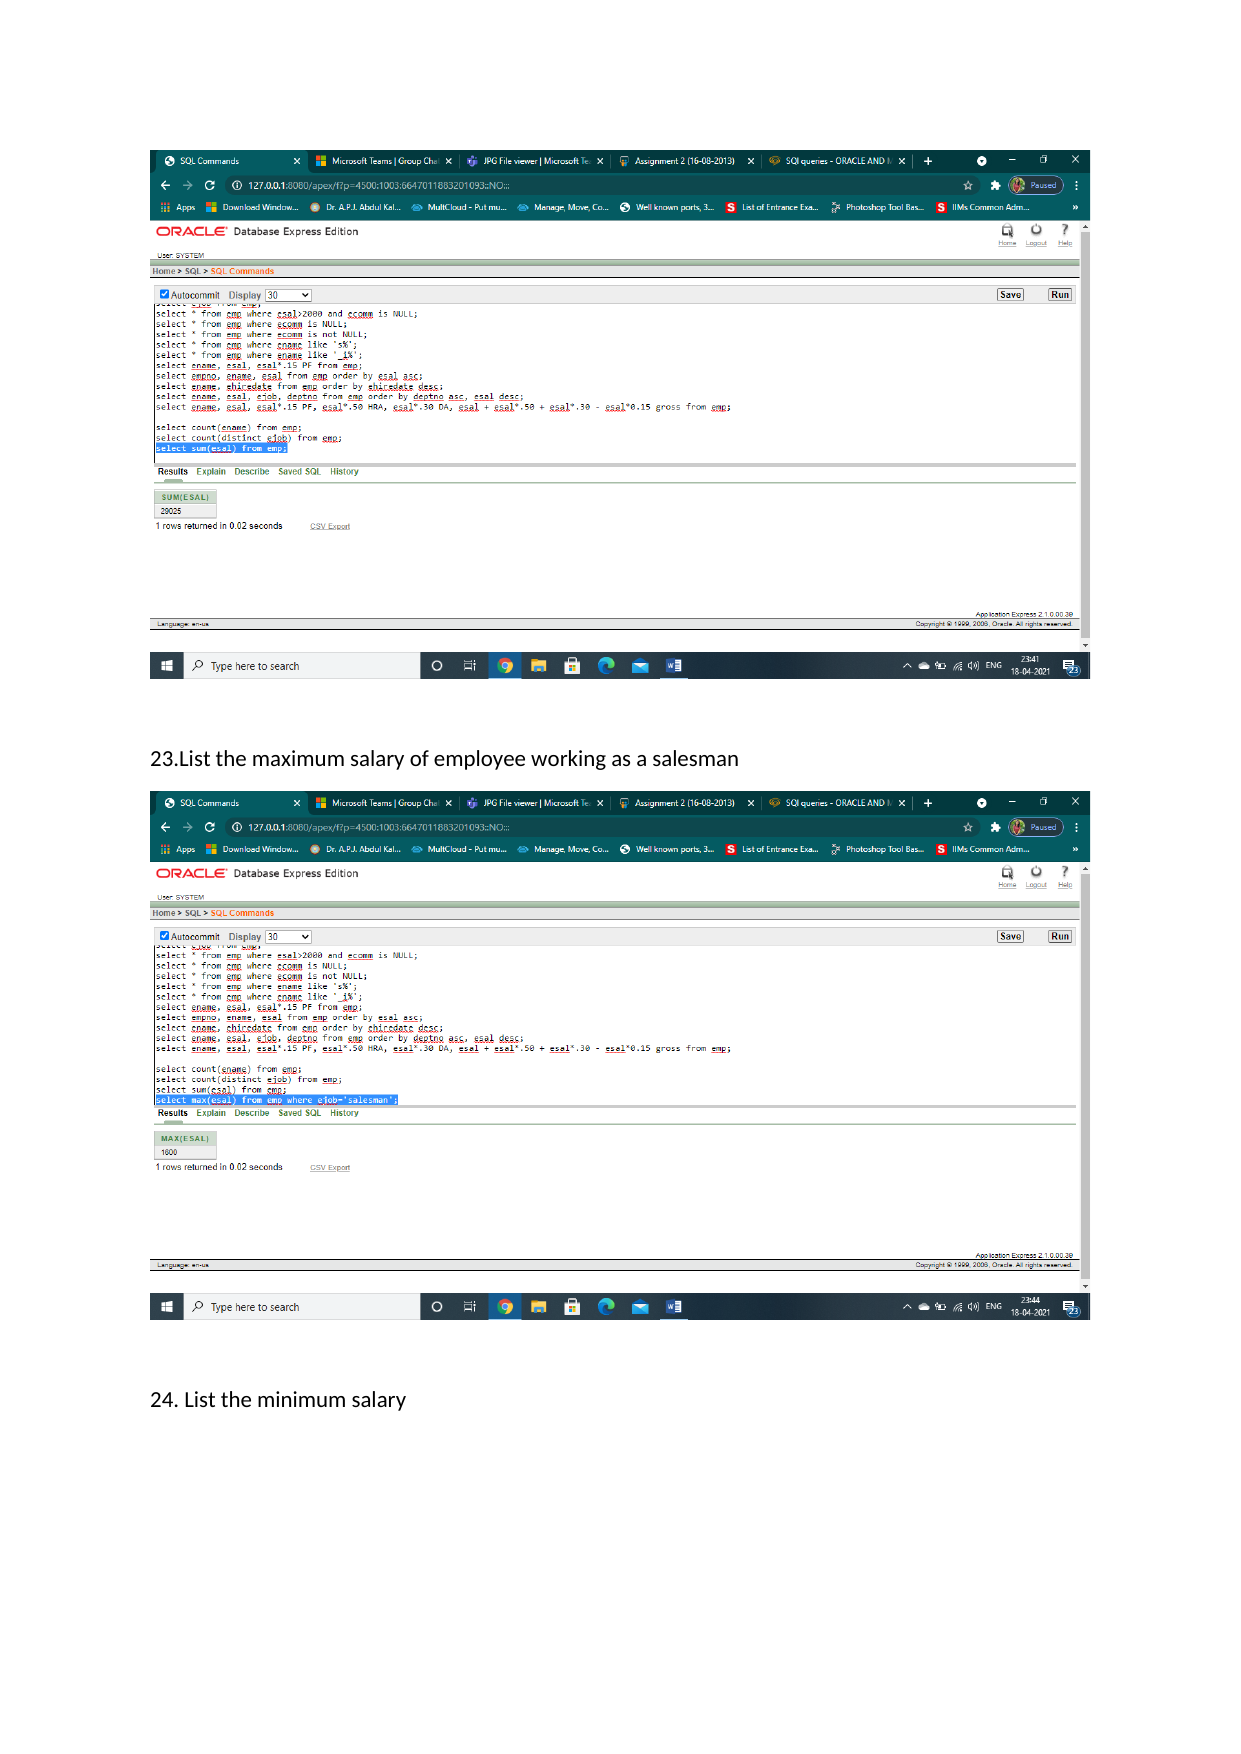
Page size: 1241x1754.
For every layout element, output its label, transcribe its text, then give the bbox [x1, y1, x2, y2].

text 24. List the minimum salary [150, 1386, 1090, 1414]
picture [150, 150, 1091, 679]
picture [150, 791, 1091, 1320]
text 23.List the maximum salary of employee working as a salesman [150, 744, 1090, 772]
